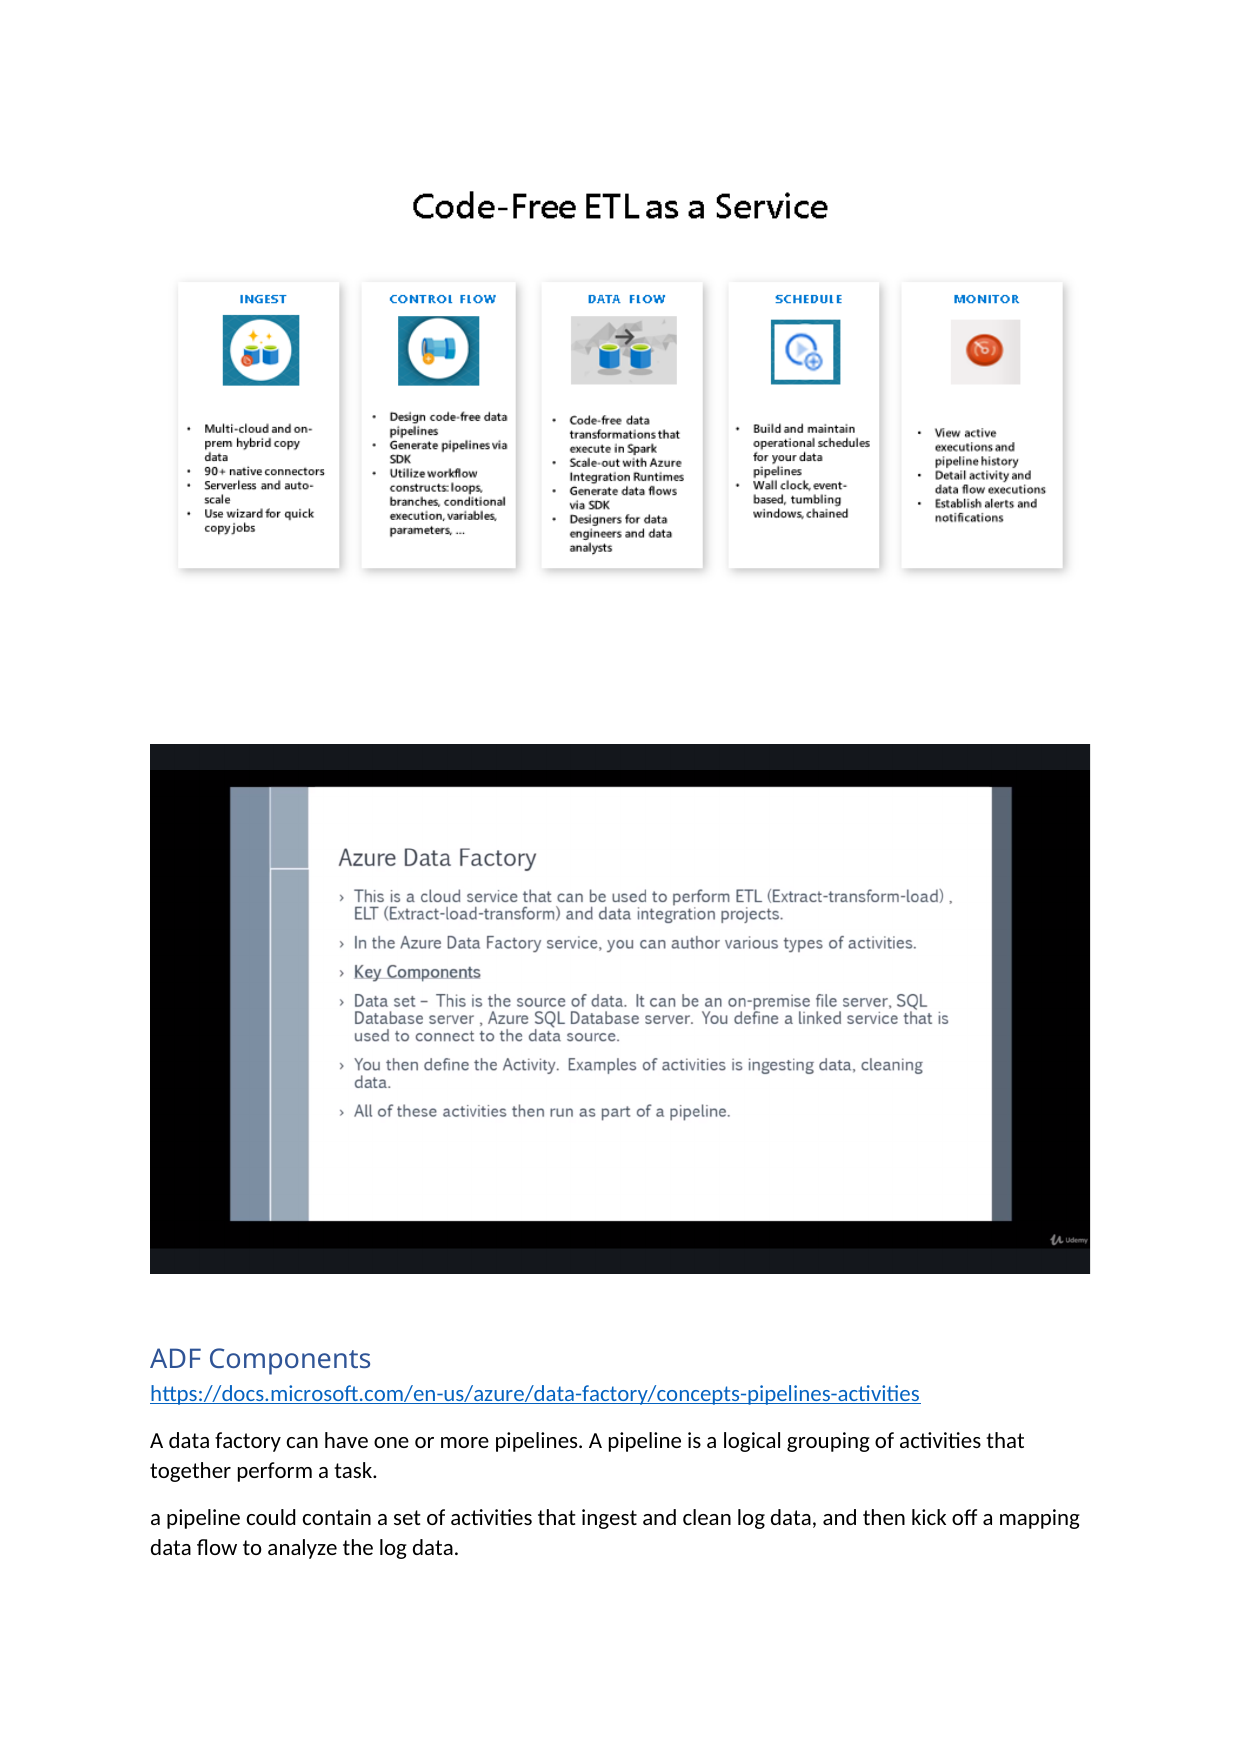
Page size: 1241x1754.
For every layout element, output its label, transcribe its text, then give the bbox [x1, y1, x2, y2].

text a pipeline could contain a set of activities that ingest and clean log data, and then kick off a mapping data flow to analyze the log data. [150, 1503, 1090, 1561]
text https://docs.microsoft.com/en-us/azure/data-factory/concepts-pipelines-activities [150, 1379, 1090, 1407]
picture [150, 150, 1091, 679]
picture [150, 744, 1091, 1274]
text A data factory can have one or more pipelines. A pipeline is a logical grouping of activities that together perform a task. [150, 1426, 1090, 1484]
subtitle ADF Components [150, 1339, 1090, 1376]
